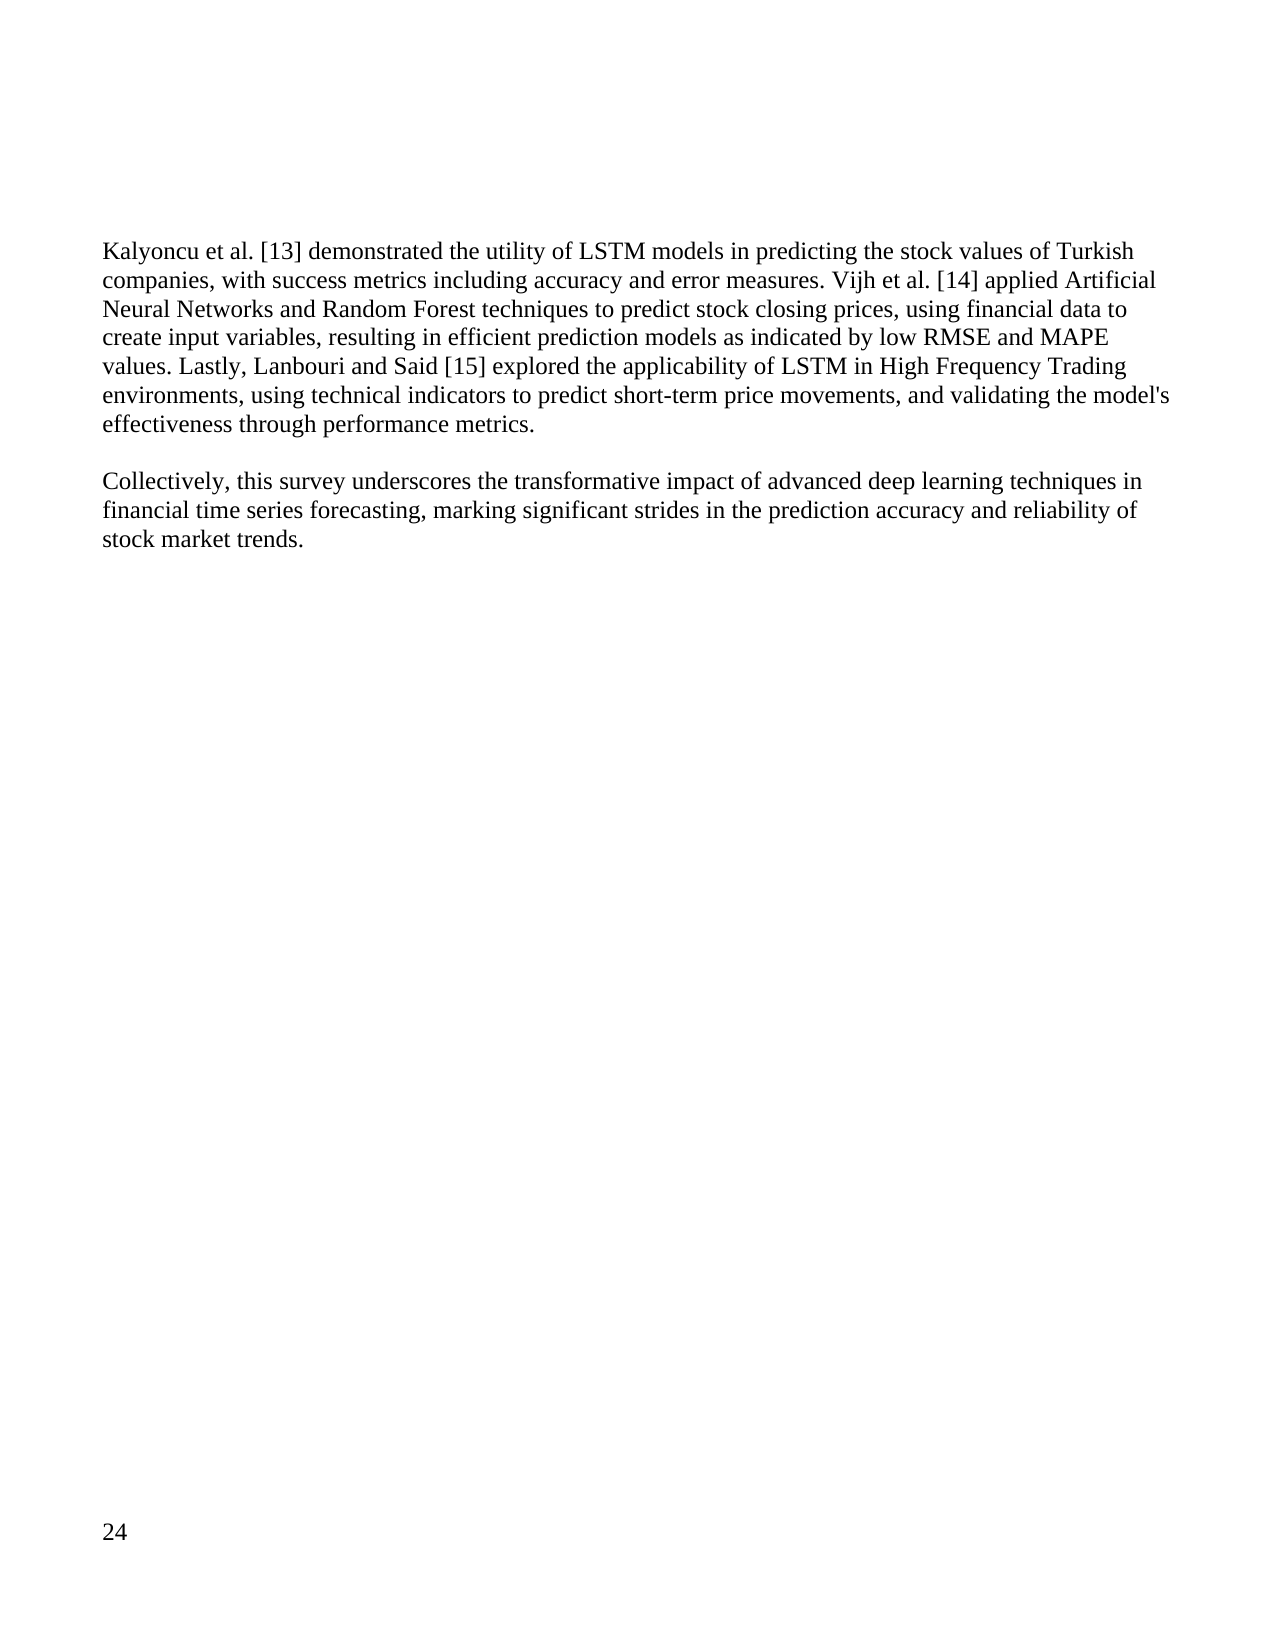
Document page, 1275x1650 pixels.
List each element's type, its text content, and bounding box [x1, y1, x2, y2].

text Collectively, this survey underscores the transformative impact of advanced deep learning techniques in financial time series forecasting, marking significant strides in the prediction accuracy and reliability of stock market trends. [102, 466, 1171, 552]
text Kalyoncu et al. [13] demonstrated the utility of LSTM models in predicting the stock values of Turkish companies, with success metrics including accuracy and error measures. Vijh et al. [14] applied Artificial Neural Networks and Random Forest techniques to predict stock closing prices, using financial data to create input variables, resulting in efficient prediction models as indicated by low RMSE and MAPE values. Lastly, Lanbouri and Said [15] explored the applicability of LSTM in High Frequency Trading environments, using technical indicators to predict short-term price movements, and validating the model's effectiveness through performance metrics. [102, 236, 1171, 437]
